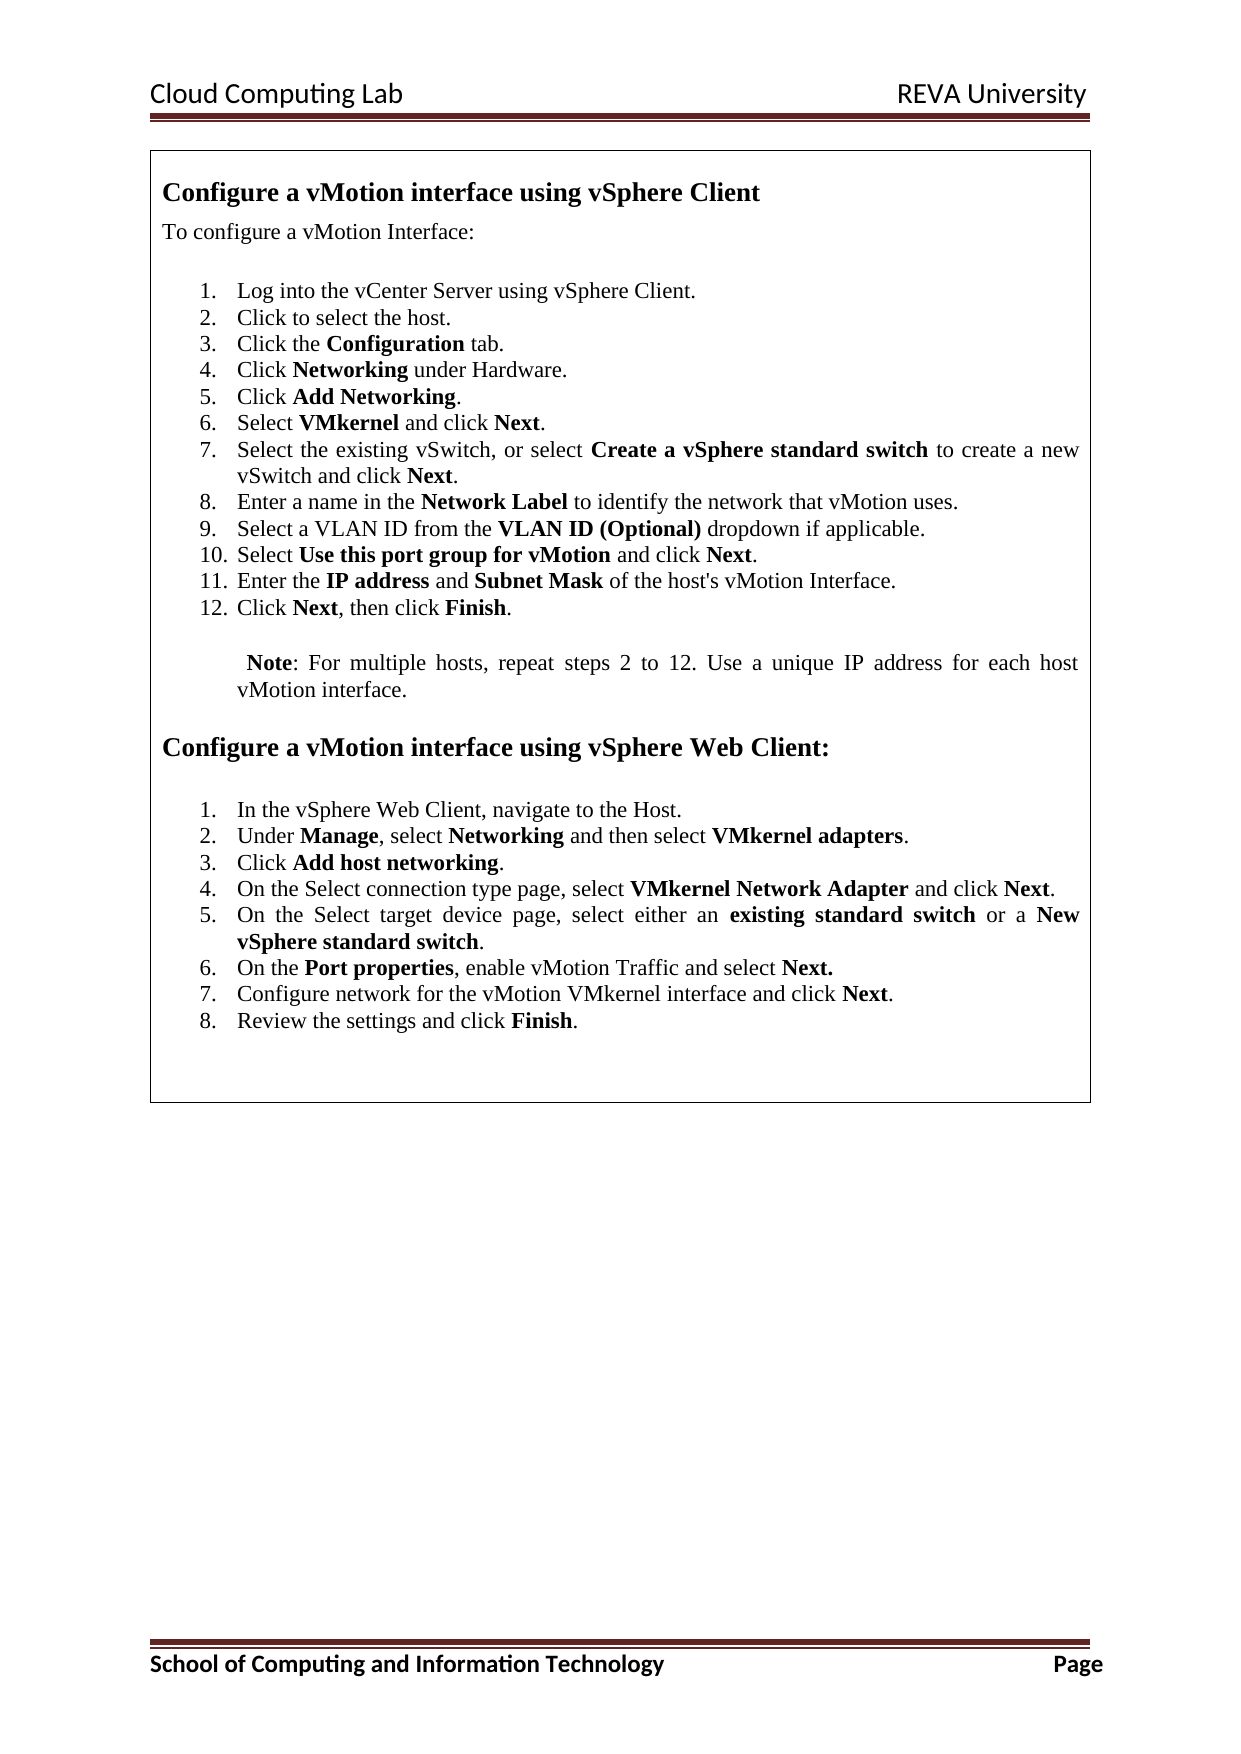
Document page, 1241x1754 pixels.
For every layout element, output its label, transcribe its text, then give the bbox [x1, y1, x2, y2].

table_cell Configure a vMotion interface using vSphere Client To configure a vMotion Interface: Log into the vCenter Server using vSphere Client. Click to select the host. Click the Configuration tab. Click Networking under Hardware. Click Add Networking. Select VMkernel and click Next. Select the existing vSwitch, or select Create a vSphere standard switch to create a new vSwitch and click Next. Enter a name in the Network Label to identify the network that vMotion uses. Select a VLAN ID from the VLAN ID (Optional) dropdown if applicable. Select Use this port group for vMotion and click Next. Enter the IP address and Subnet Mask of the host's vMotion Interface. Click Next, then click Finish. Note: For multiple hosts, repeat steps 2 to 12. Use a unique IP address for each host vMotion interface. Configure a vMotion interface using vSphere Web Client: In the vSphere Web Client, navigate to the Host. Under Manage, select Networking and then select VMkernel adapters. Click Add host networking. On the Select connection type page, select VMkernel Network Adapter and click Next. On the Select target device page, select either an existing standard switch or a New vSphere standard switch. On the Port properties, enable vMotion Traffic and select Next. Configure network for the vMotion VMkernel interface and click Next. Review the settings and click Finish. [151, 151, 1090, 1102]
